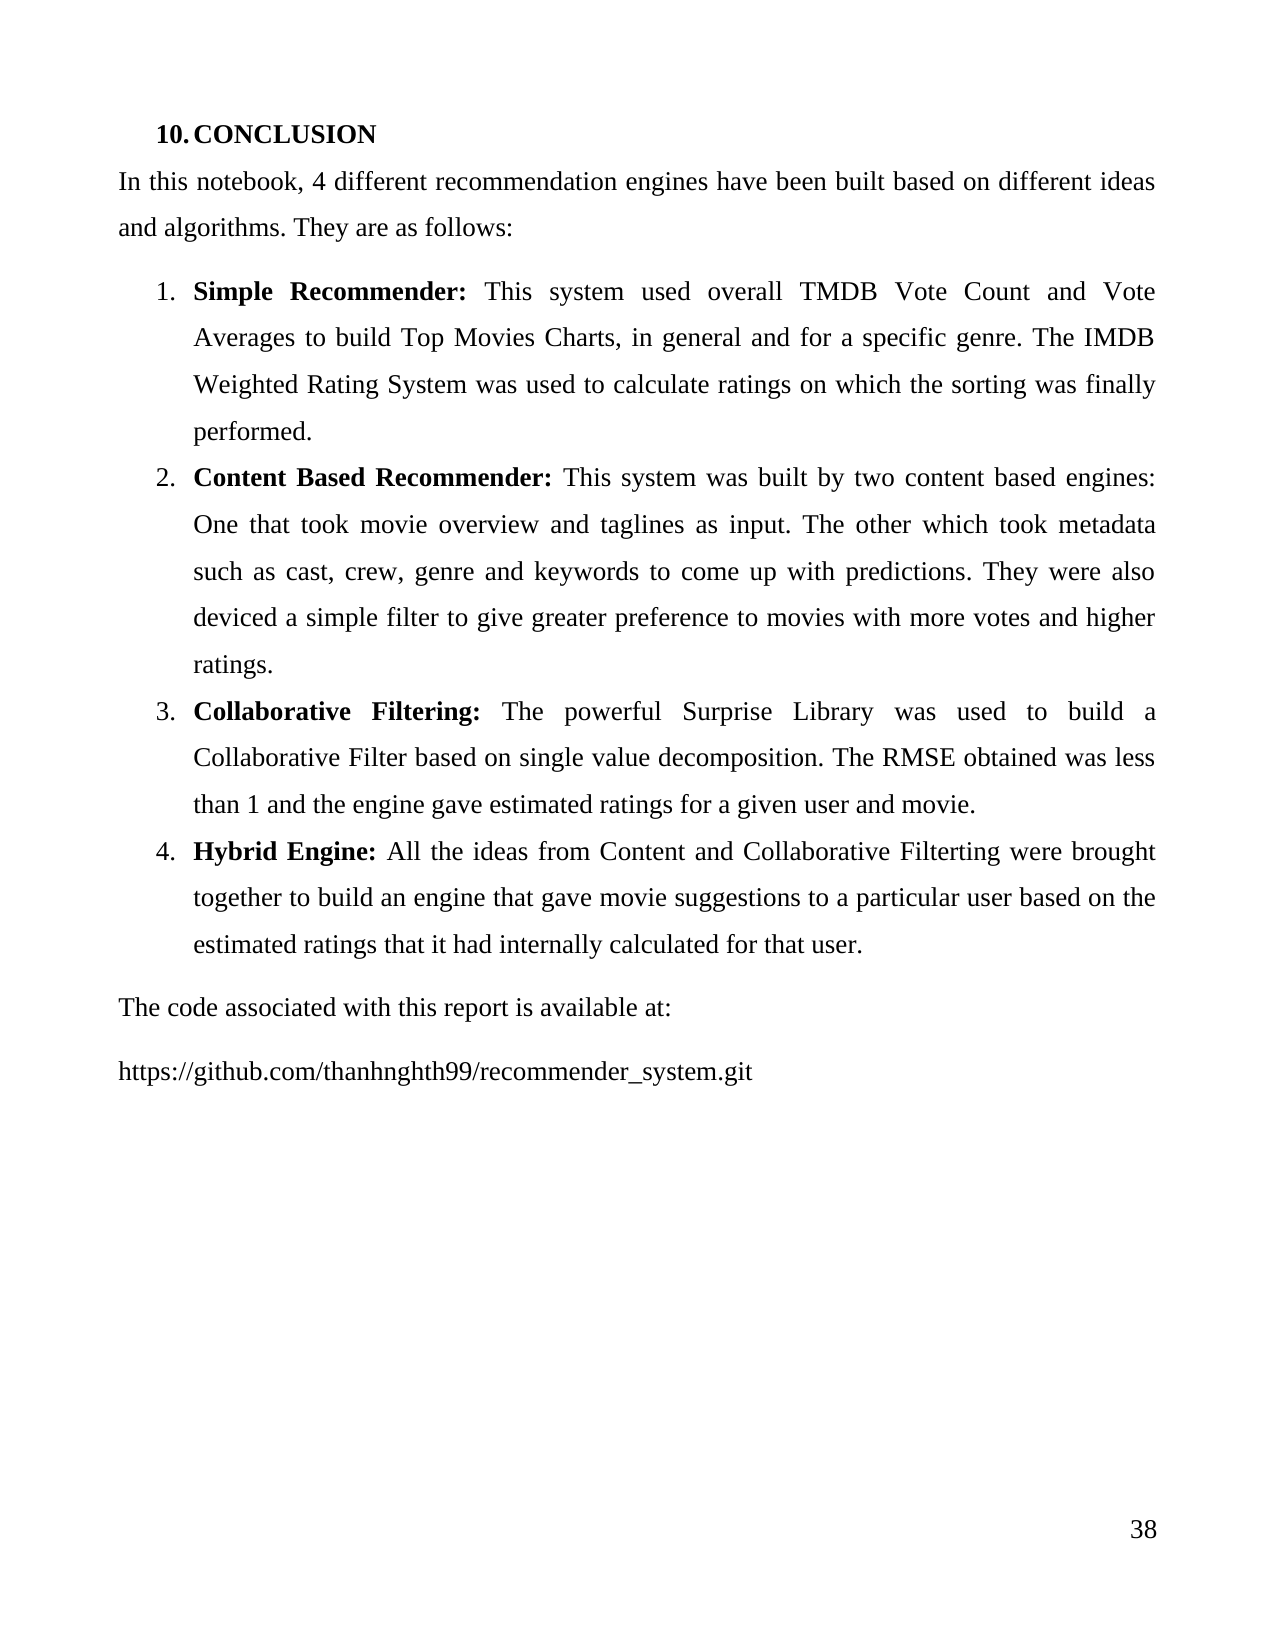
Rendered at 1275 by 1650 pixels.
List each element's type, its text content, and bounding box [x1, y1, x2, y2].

list Collaborative Filtering: The powerful Surprise Library was used to build a Collaborative Filter based on single value decomposition. The RMSE obtained was less than 1 and the engine gave estimated ratings for a given user and movie. [156, 695, 1157, 819]
list Simple Recommender: This system used overall TMDB Vote Count and Vote Averages to build Top Movies Charts, in general and for a specific genre. The IMDB Weighted Rating System was used to calculate ratings on which the sorting was finally performed. [156, 275, 1157, 446]
text In this notebook, 4 different recommendation engines have been built based on different ideas and algorithms. They are as follows: [118, 165, 1157, 243]
text https://github.com/thanhnghth99/recommender_system.git [118, 1055, 1157, 1086]
subtitle Conclusion [156, 118, 1157, 149]
list Content Based Recommender: This system was built by two content based engines: One that took movie overview and taglines as input. The other which took metadata such as cast, crew, genre and keywords to come up with predictions. They were also deviced a simple filter to give greater preference to movies with more votes and higher ratings. [156, 461, 1157, 679]
text The​ ​code​ ​associated​ ​with​ ​this​ ​report​ ​is​ ​available​ ​at: [118, 991, 1157, 1023]
list Hybrid Engine: All the ideas from Content and Collaborative Filterting were brought together to build an engine that gave movie suggestions to a particular user based on the estimated ratings that it had internally calculated for that user. [156, 835, 1157, 959]
